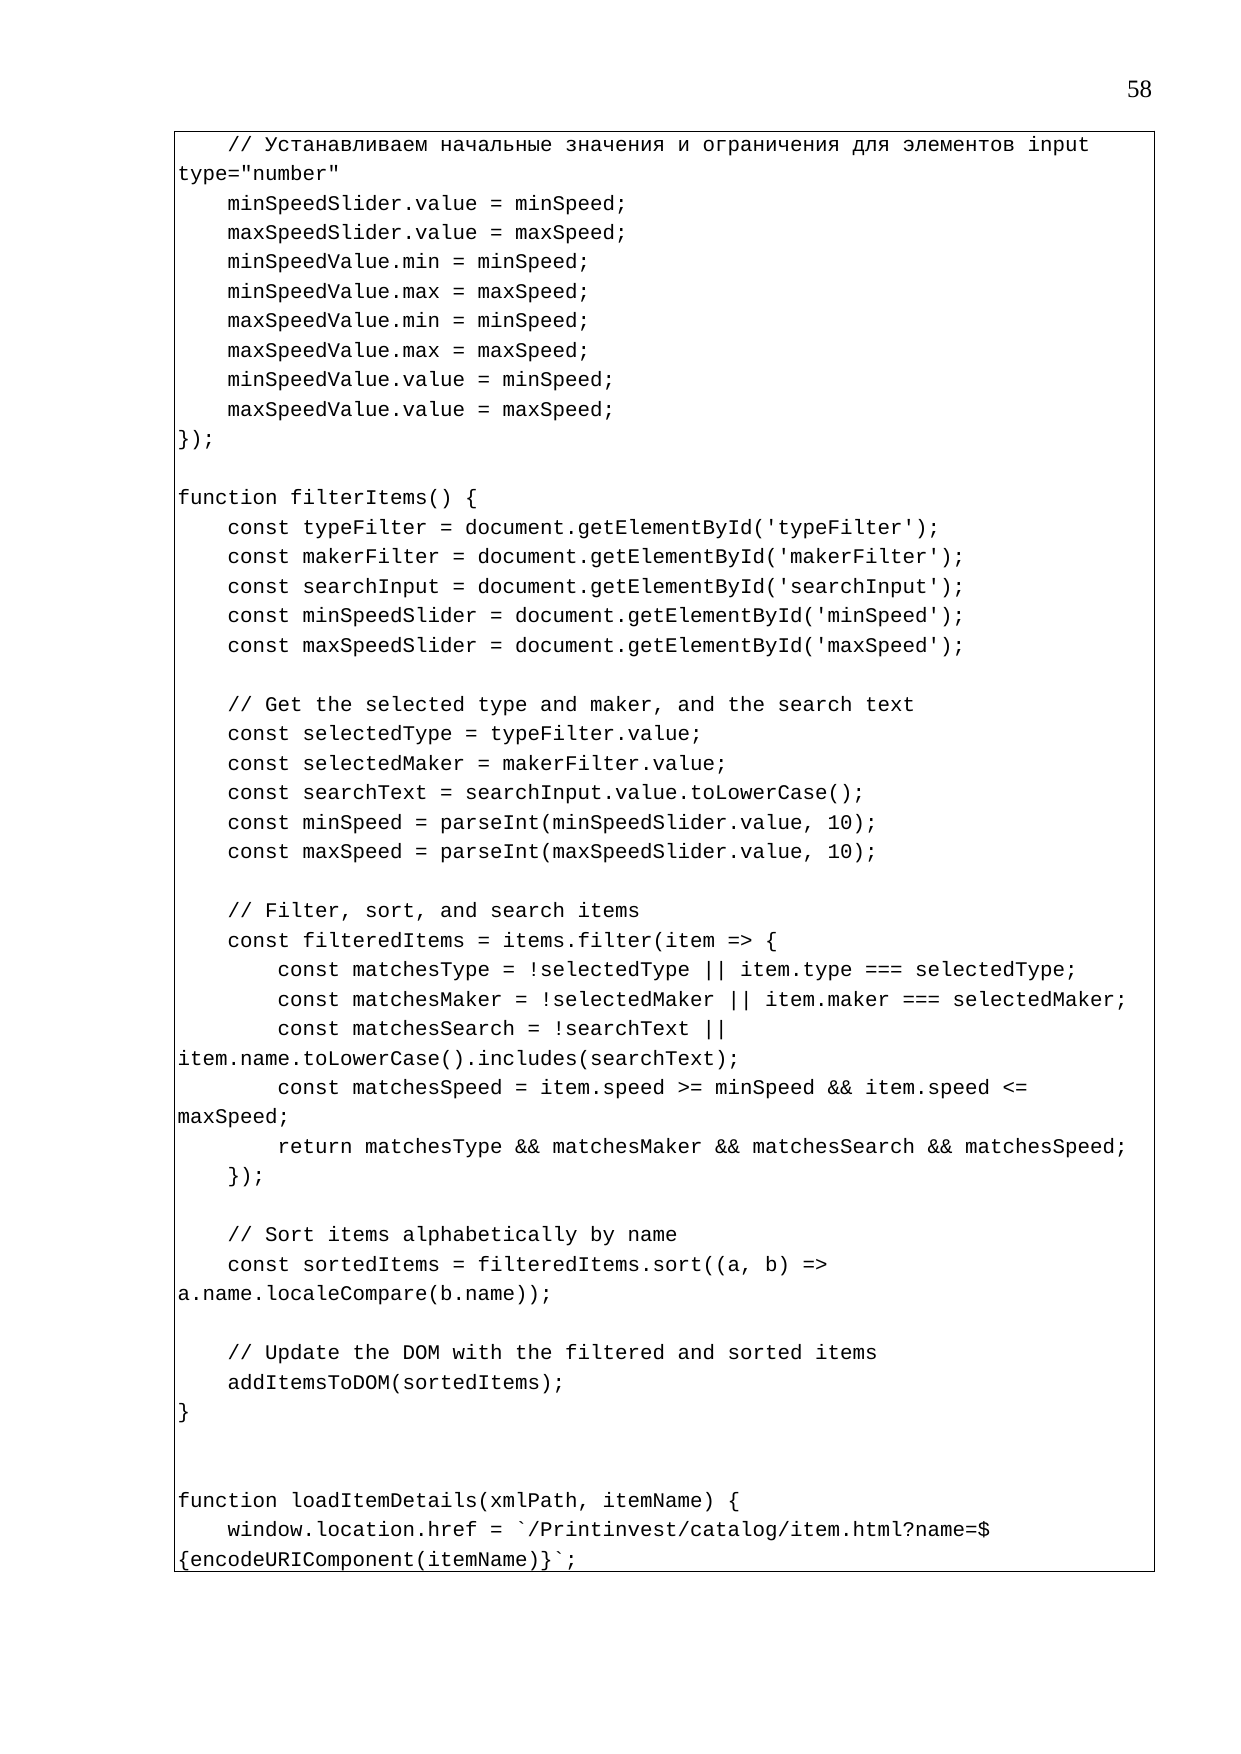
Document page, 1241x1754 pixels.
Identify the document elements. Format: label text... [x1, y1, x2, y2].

text const minSpeedSlider = document.getElementById('minSpeed'); [175, 602, 1154, 629]
text minSpeedValue.max = maxSpeed; [175, 278, 1154, 305]
text const maxSpeed = parseInt(maxSpeedSlider.value, 10); [175, 838, 1154, 865]
text const filteredItems = items.filter(item => { [175, 926, 1154, 953]
text const selectedMaker = makerFilter.value; [175, 749, 1154, 776]
text const matchesSearch = !searchText || item.name.toLowerCase().includes(searchText); [175, 1015, 1154, 1071]
text const minSpeed = parseInt(minSpeedSlider.value, 10); [175, 808, 1154, 835]
text const searchText = searchInput.value.toLowerCase(); [175, 779, 1154, 806]
text window.location.href = `/Printinvest/catalog/item.html?name=${encodeURIComponent(itemName)}`; [175, 1516, 1154, 1571]
text const matchesType = !selectedType || item.type === selectedType; [175, 956, 1154, 983]
text return matchesType && matchesMaker && matchesSearch && matchesSpeed; [175, 1133, 1154, 1159]
text maxSpeedSlider.value = maxSpeed; [175, 219, 1154, 246]
text addItemsToDOM(sortedItems); [175, 1369, 1154, 1395]
text function filterItems() { [175, 484, 1154, 511]
text const selectedType = typeFilter.value; [175, 720, 1154, 747]
text minSpeedValue.value = minSpeed; [175, 366, 1154, 393]
text }); [175, 425, 1154, 452]
text maxSpeedValue.value = maxSpeed; [175, 396, 1154, 423]
text // Устанавливаем начальные значения и ограничения для элементов input type="number" [175, 132, 1154, 187]
text } [175, 1398, 1154, 1425]
text minSpeedSlider.value = minSpeed; [175, 189, 1154, 216]
text const typeFilter = document.getElementById('typeFilter'); [175, 514, 1154, 541]
text // Filter, sort, and search items [175, 897, 1154, 924]
text const matchesMaker = !selectedMaker || item.maker === selectedMaker; [175, 985, 1154, 1012]
text const maxSpeedSlider = document.getElementById('maxSpeed'); [175, 632, 1154, 658]
text maxSpeedValue.max = maxSpeed; [175, 337, 1154, 364]
text }); [175, 1162, 1154, 1189]
text maxSpeedValue.min = minSpeed; [175, 307, 1154, 334]
text const makerFilter = document.getElementById('makerFilter'); [175, 543, 1154, 570]
text minSpeedValue.min = minSpeed; [175, 248, 1154, 275]
text const sortedItems = filteredItems.sort((a, b) => a.name.localeCompare(b.name)); [175, 1251, 1154, 1307]
text function loadItemDetails(xmlPath, itemName) { [175, 1487, 1154, 1513]
text const searchInput = document.getElementById('searchInput'); [175, 573, 1154, 599]
text // Sort items alphabetically by name [175, 1221, 1154, 1248]
text const matchesSpeed = item.speed >= minSpeed && item.speed <= maxSpeed; [175, 1074, 1154, 1130]
text // Get the selected type and maker, and the search text [175, 691, 1154, 717]
text // Update the DOM with the filtered and sorted items [175, 1339, 1154, 1366]
